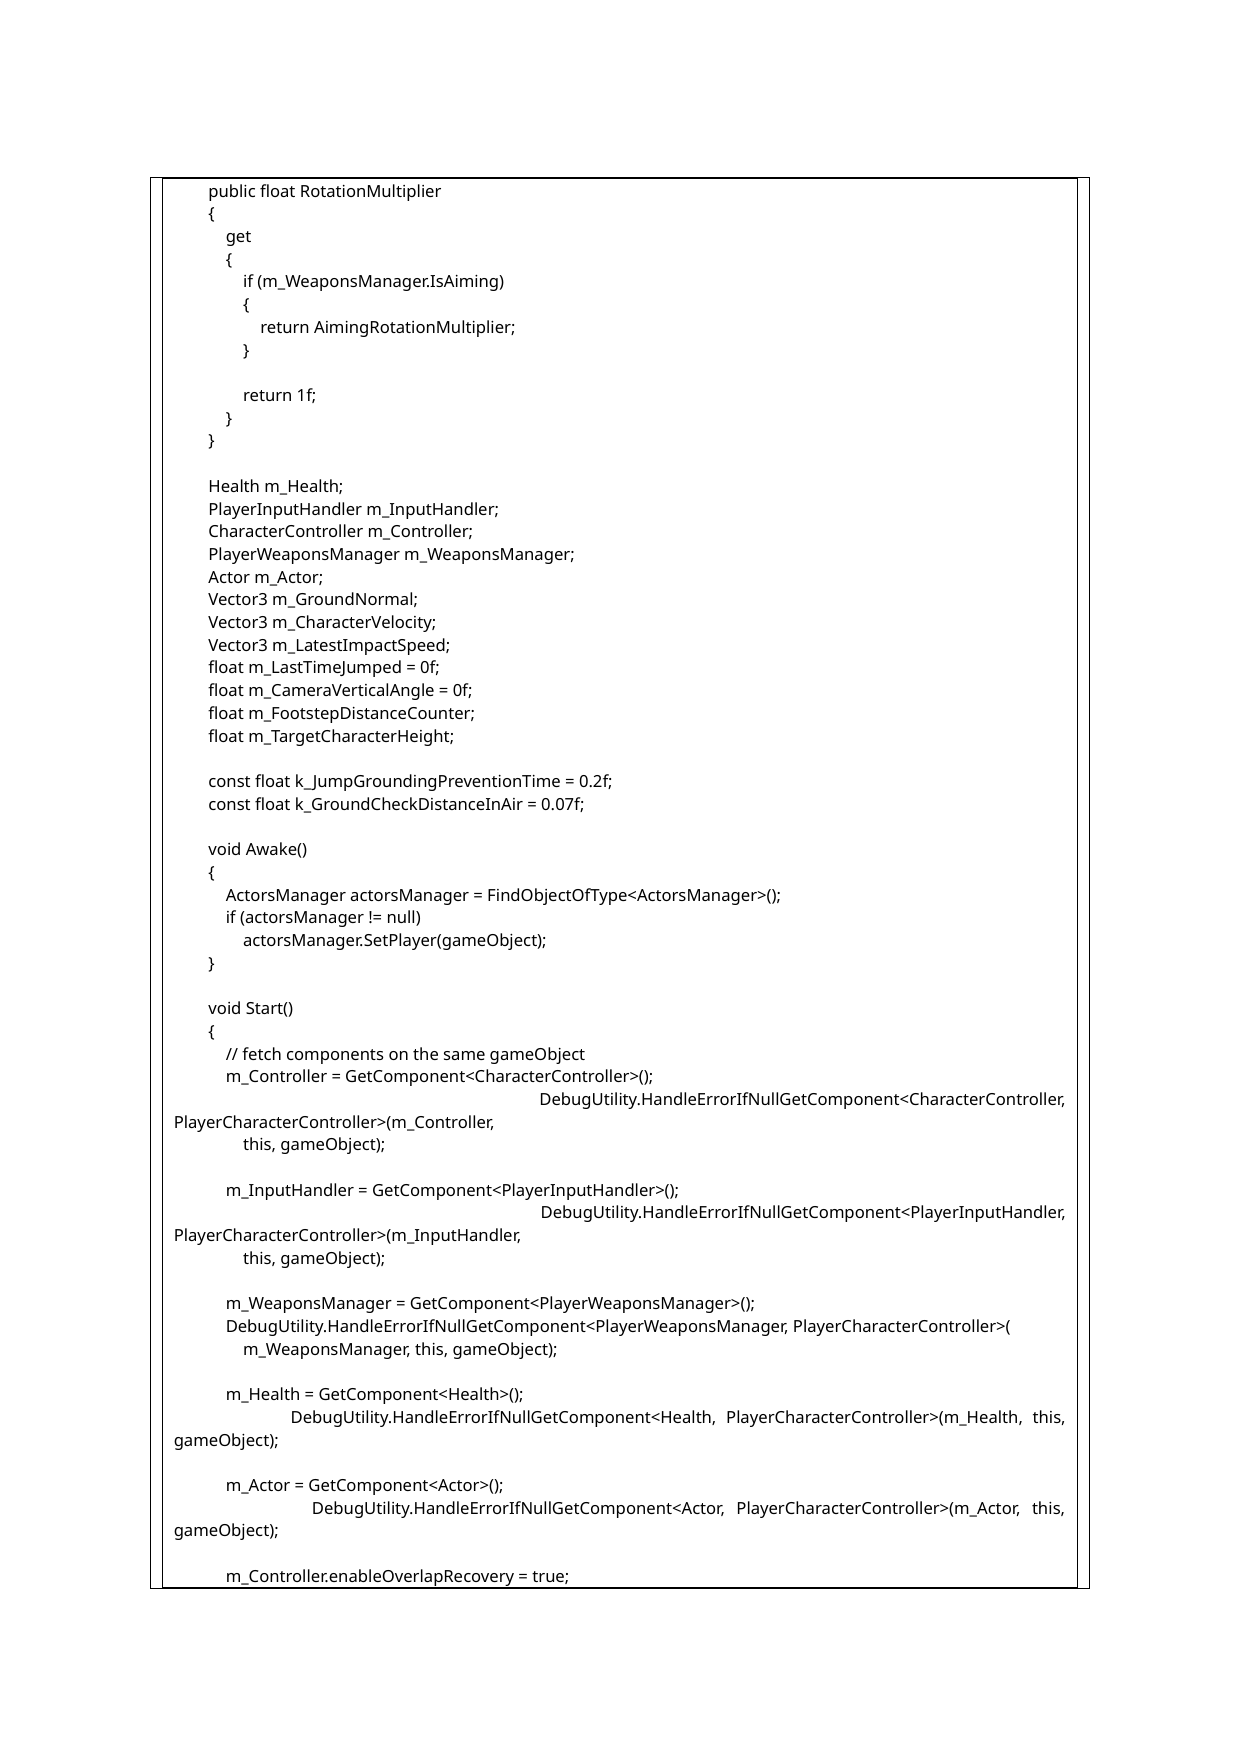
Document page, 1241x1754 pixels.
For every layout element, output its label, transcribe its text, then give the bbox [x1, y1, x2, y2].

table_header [1078, 178, 1089, 1588]
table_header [151, 178, 162, 1588]
